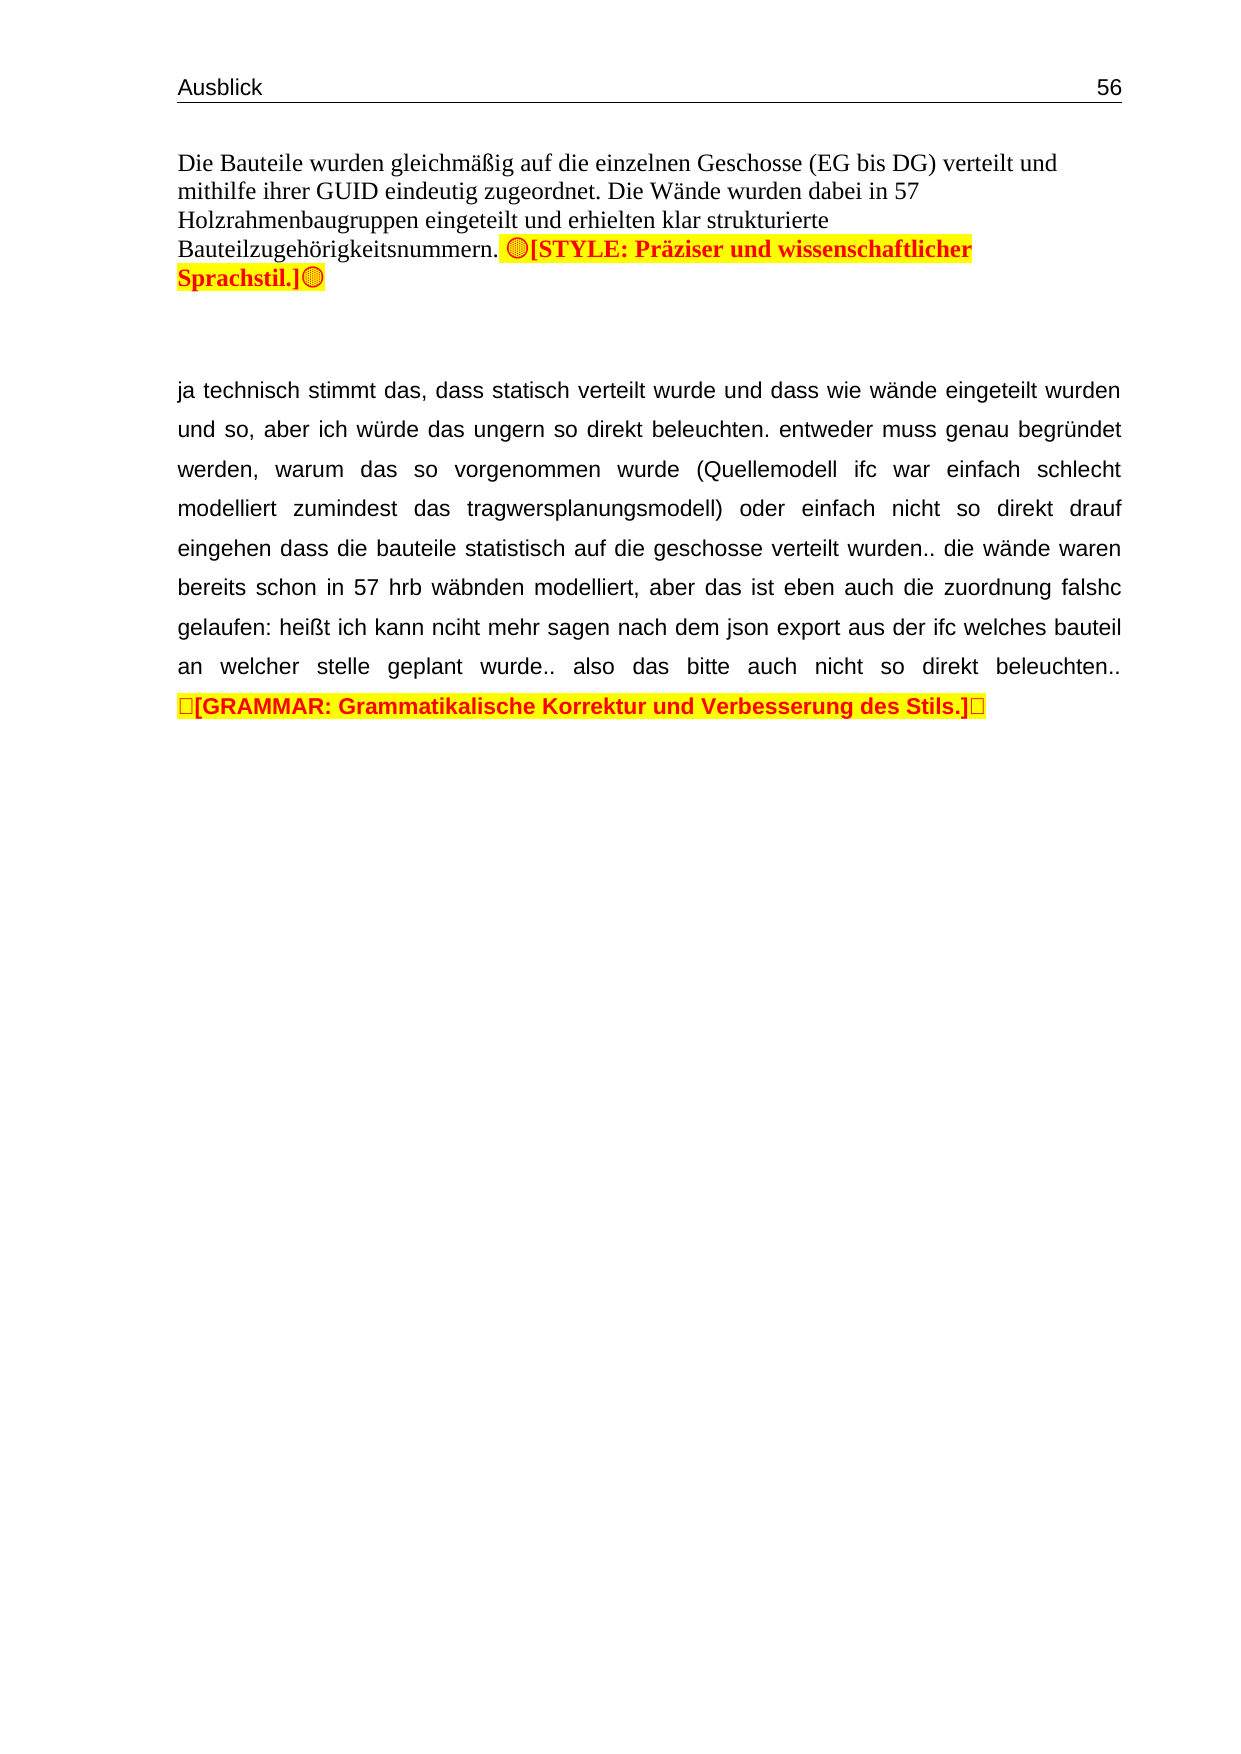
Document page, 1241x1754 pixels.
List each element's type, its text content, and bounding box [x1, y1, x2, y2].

text ja technisch stimmt das, dass statisch verteilt wurde und dass wie wände eingeteilt wurden und so, aber ich würde das ungern so direkt beleuchten. entweder muss genau begründet werden, warum das so vorgenommen wurde (Quellemodell ifc war einfach schlecht modelliert zumindest das tragwersplanungsmodell) oder einfach nicht so direkt drauf eingehen dass die bauteile statistisch auf die geschosse verteilt wurden.. die wände waren bereits schon in 57 hrb wäbnden modelliert, aber das ist eben auch die zuordnung falshc gelaufen: heißt ich kann nciht mehr sagen nach dem json export aus der ifc welches bauteil an welcher stelle geplant wurde.. also das bitte auch nicht so direkt beleuchten.. 🔴[GRAMMAR: Grammatikalische Korrektur und Verbesserung des Stils.]🔴 [177, 377, 1122, 719]
text Die Bauteile wurden gleichmäßig auf die einzelnen Geschosse (EG bis DG) verteilt und mithilfe ihrer GUID eindeutig zugeordnet. Die Wände wurden dabei in 57 Holzrahmenbaugruppen eingeteilt und erhielten klar strukturierte Bauteilzugehörigkeitsnummern. 🟡[STYLE: Präziser und wissenschaftlicher Sprachstil.]🟡 [177, 148, 1122, 291]
